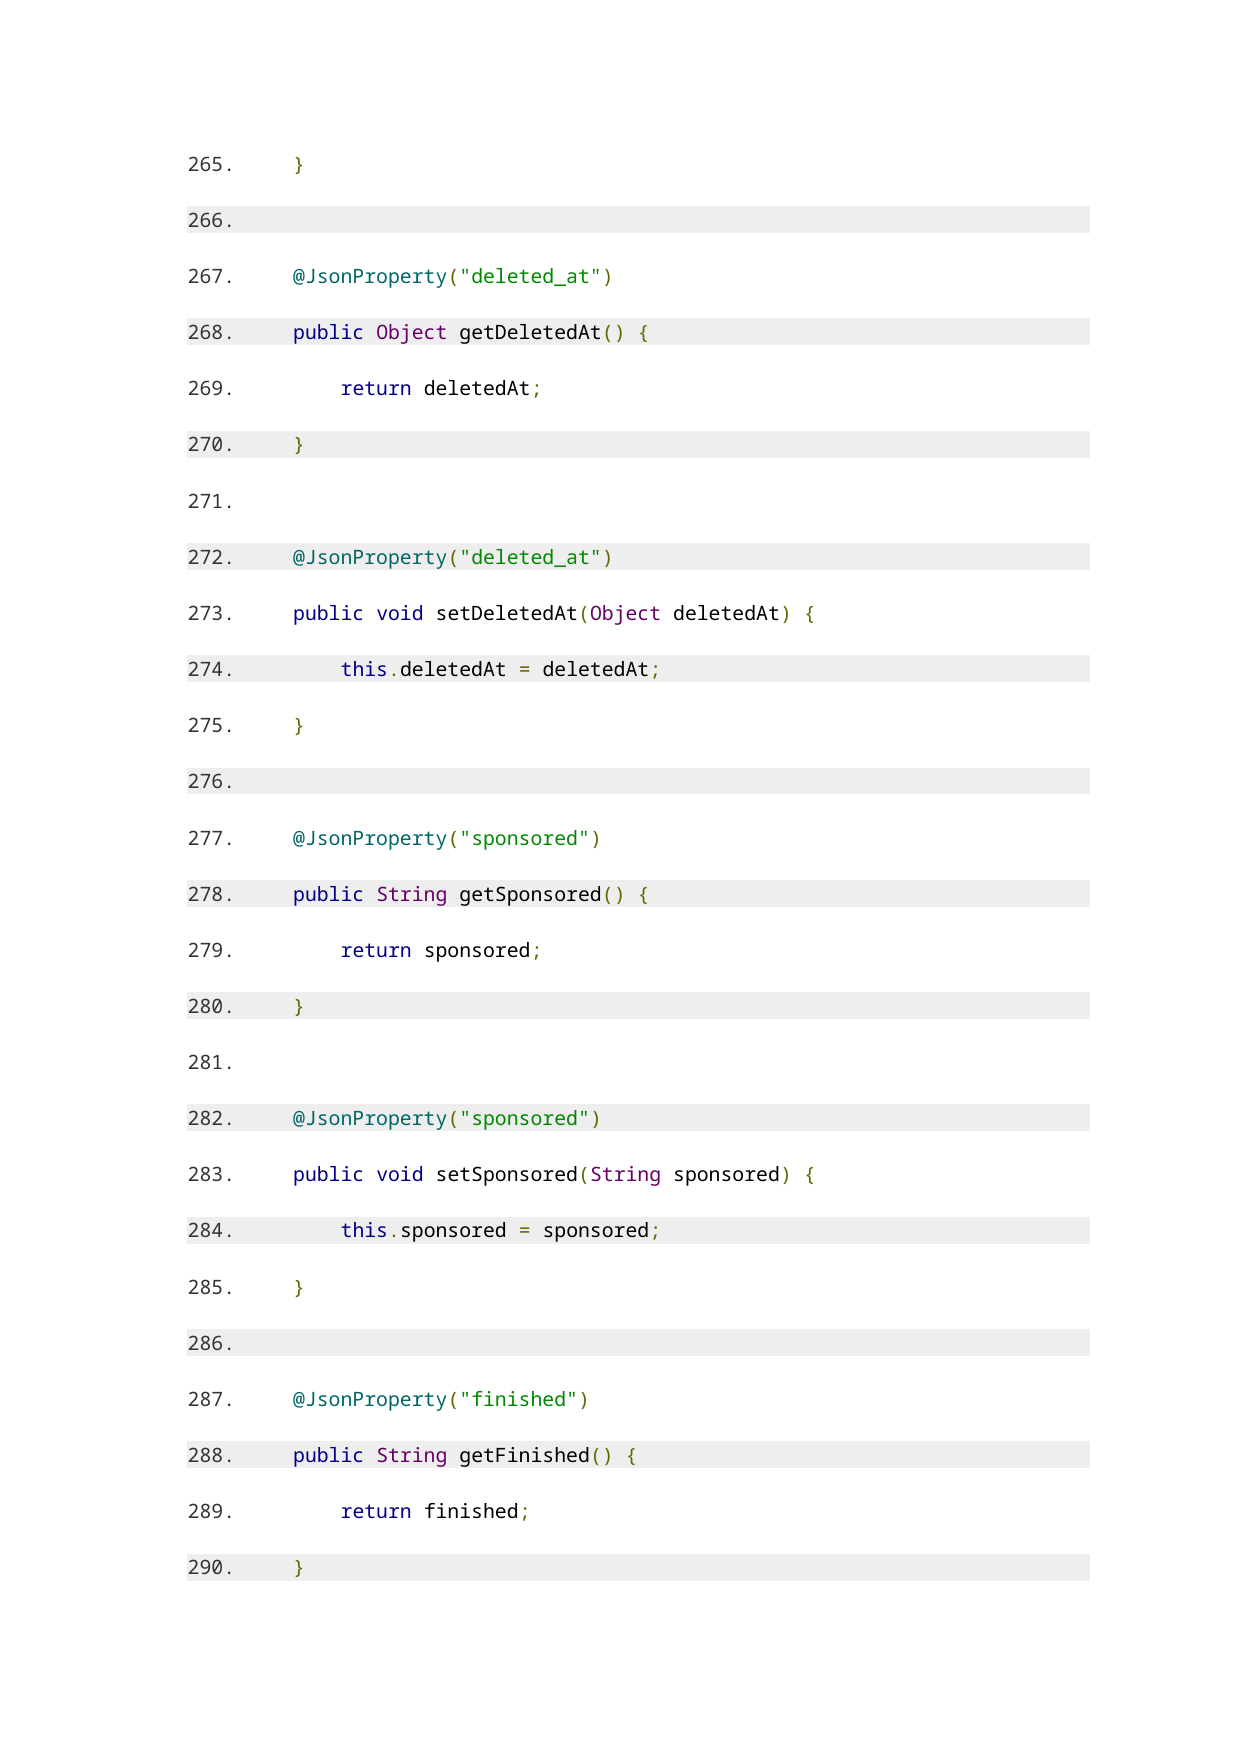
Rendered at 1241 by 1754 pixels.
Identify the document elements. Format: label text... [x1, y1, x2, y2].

list } [187, 431, 1090, 458]
list public Object getDeletedAt() { [187, 318, 1090, 345]
list public void setDeletedAt(Object deletedAt) { [187, 599, 1090, 626]
list } [187, 150, 1090, 177]
list @JsonProperty("deleted_at") [187, 543, 1090, 570]
list this.sponsored = sponsored; [187, 1217, 1090, 1244]
list @JsonProperty("sponsored") [187, 824, 1090, 851]
list public String getSponsored() { [187, 880, 1090, 907]
list return finished; [187, 1497, 1090, 1524]
list } [187, 1273, 1090, 1300]
list return deletedAt; [187, 374, 1090, 402]
list this.deletedAt = deletedAt; [187, 655, 1090, 682]
list } [187, 711, 1090, 738]
list return sponsored; [187, 936, 1090, 963]
list public void setSponsored(String sponsored) { [187, 1161, 1090, 1188]
list public String getFinished() { [187, 1441, 1090, 1468]
list @JsonProperty("finished") [187, 1385, 1090, 1412]
list } [187, 992, 1090, 1019]
list @JsonProperty("deleted_at") [187, 262, 1090, 289]
list @JsonProperty("sponsored") [187, 1104, 1090, 1131]
list } [187, 1554, 1090, 1581]
